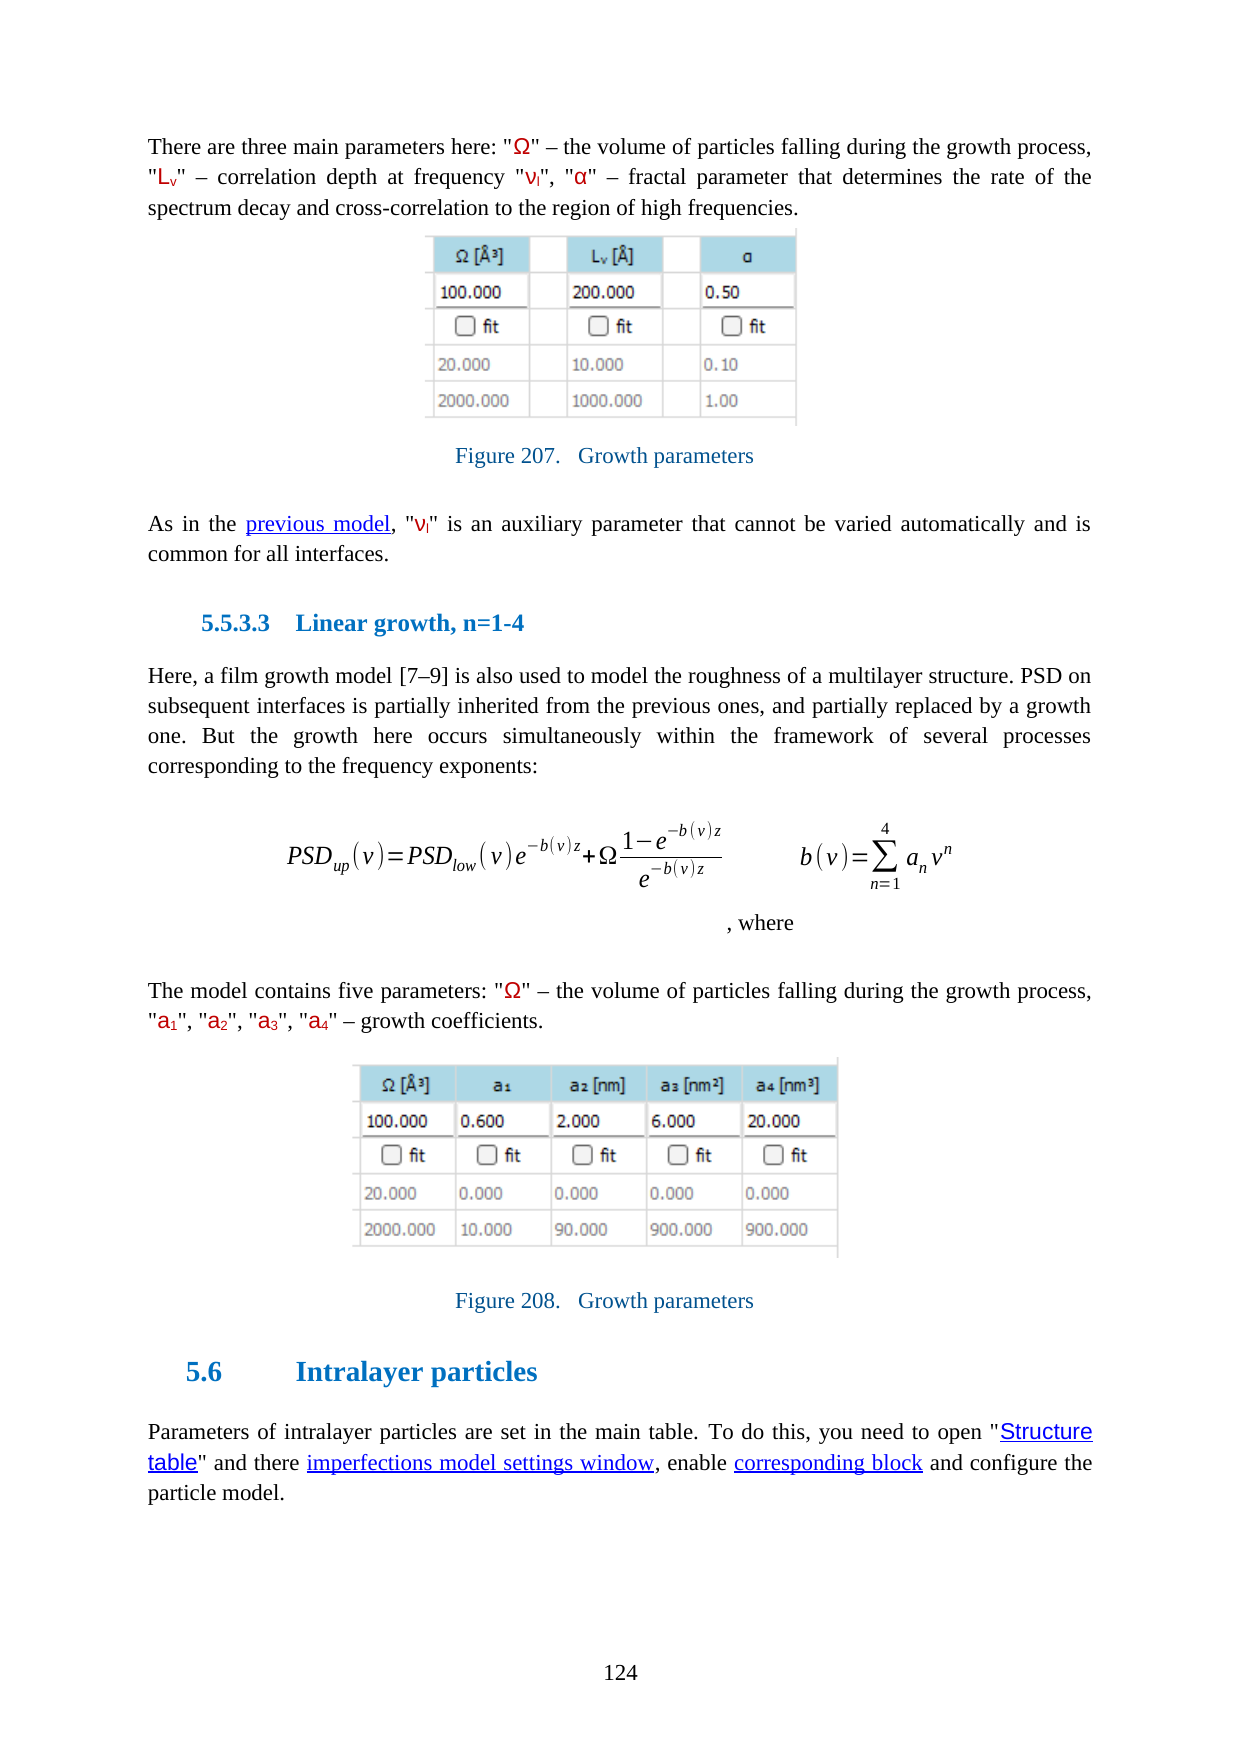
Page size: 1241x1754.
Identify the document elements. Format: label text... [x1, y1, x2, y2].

subtitle Intralayer particles [155, 1354, 1093, 1388]
text Parameters of intralayer particles are set in the main table. To do this, you need to open "Structure table" and there imperfections model settings window, enable corresponding block and configure the particle model. [148, 1418, 1093, 1505]
subtitle Linear growth, n=1-4 [201, 608, 1093, 637]
text , where [148, 820, 1093, 936]
picture [352, 1057, 845, 1258]
text As in the previous model, "νl" is an auxiliary parameter that cannot be varied automatically and is common for all interfaces. [148, 510, 1093, 567]
text Here, a film growth model [7–9] is also used to model the roughness of a multilayer structure. PSD on subsequent interfaces is partially inherited from the previous ones, and partially replaced by a growth one. But the growth here occurs simultaneously within the framework of several processes corresponding to the frequency exponents: [148, 662, 1093, 779]
text There are three main parameters here: "Ω" – the volume of particles falling during the growth process, "Lv" – correlation depth at frequency "νl", "α" – fractal parameter that determines the rate of the spectrum decay and cross-correlation to the region of high frequencies. [148, 133, 1093, 220]
picture [424, 228, 805, 426]
text The model contains five parameters: "Ω" – the volume of particles falling during the growth process, "a1", "a2", "a3", "a4" – growth coefficients. [148, 977, 1093, 1034]
